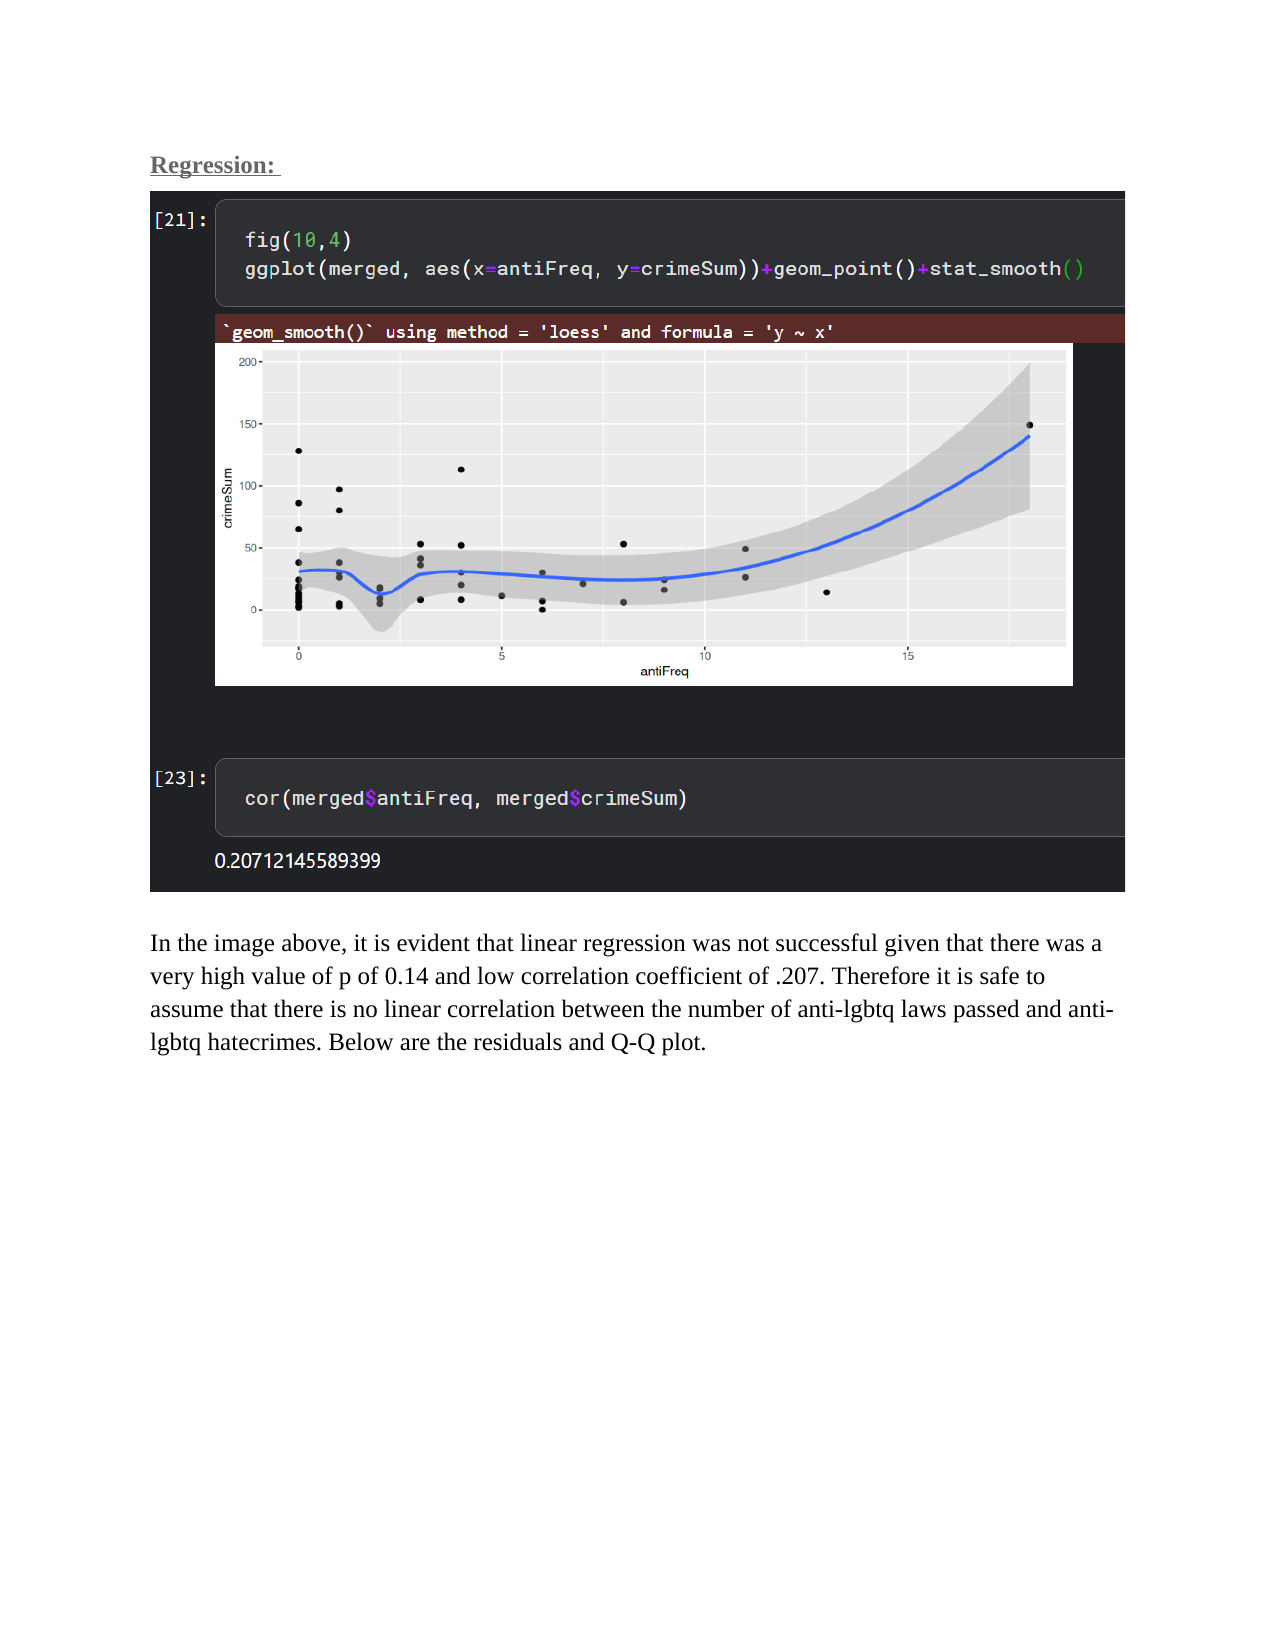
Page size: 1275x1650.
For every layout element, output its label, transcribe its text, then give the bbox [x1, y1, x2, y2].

picture [150, 191, 1125, 892]
text In the image above, it is evident that linear regression was not successful given that there was a very high value of p of 0.14 and low correlation coefficient of .207. Therefore it is safe to assume that there is no linear correlation between the number of anti-lgbtq laws passed and anti-lgbtq hatecrimes. Below are the residuals and Q-Q plot. [150, 928, 1125, 1056]
subtitle Regression: [150, 150, 1125, 179]
